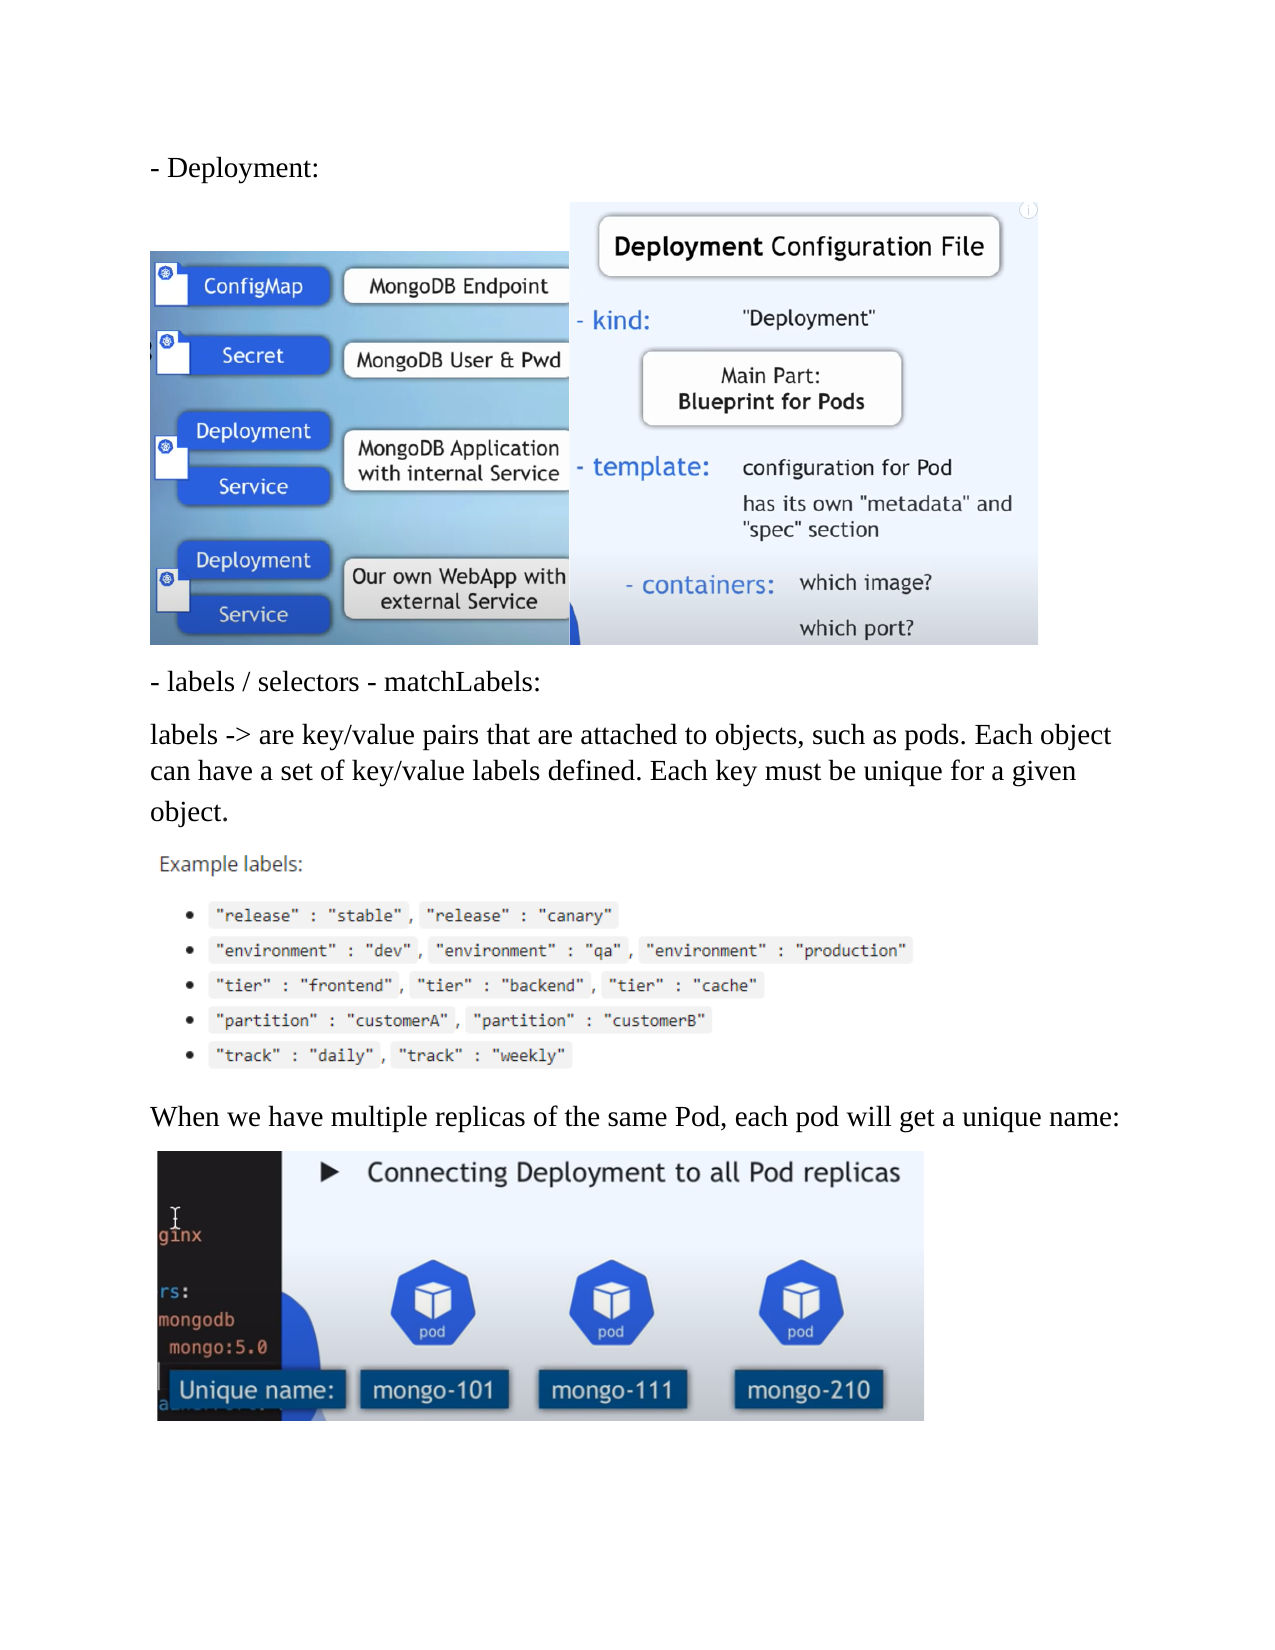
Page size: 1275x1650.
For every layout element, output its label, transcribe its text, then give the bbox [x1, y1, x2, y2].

picture [150, 202, 1039, 645]
picture [150, 849, 923, 1080]
text - Deployment: [150, 150, 1125, 183]
picture [157, 1151, 925, 1421]
text - labels / selectors - matchLabels: [150, 664, 1125, 698]
text labels -> are key/value pairs that are attached to objects, such as pods. Each object can have a set of key/value labels defined. Each key must be unique for a given object. [150, 717, 1125, 829]
text When we have multiple replicas of the same Pod, each pod will get a unique name: [150, 1099, 1125, 1132]
